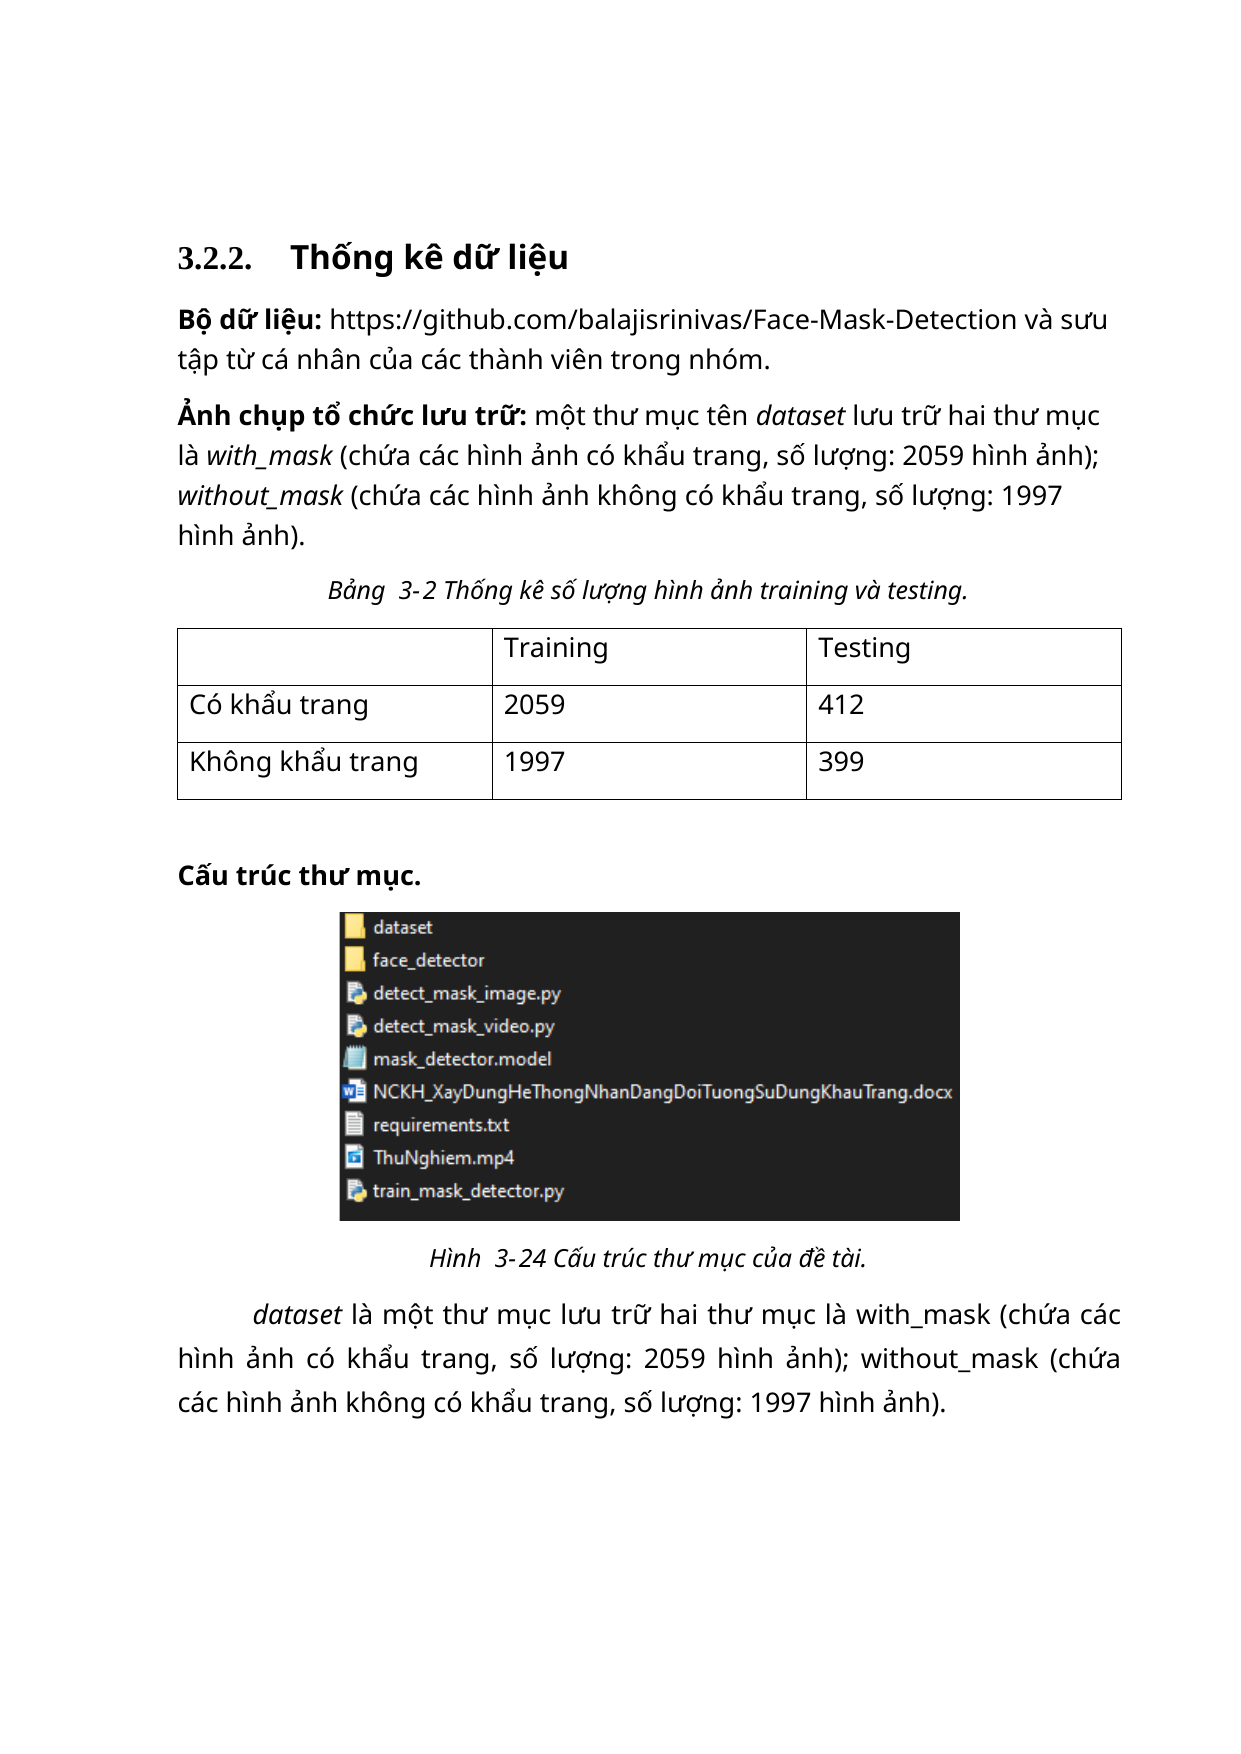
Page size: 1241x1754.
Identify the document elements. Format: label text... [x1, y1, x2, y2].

text dataset là một thư mục lưu trữ hai thư mục là with_mask (chứa các hình ảnh có khẩu trang, số lượng: 2059 hình ảnh); without_mask (chứa các hình ảnh không có khẩu trang, số lượng: 1997 hình ảnh). [177, 1295, 1122, 1420]
table_header [178, 629, 492, 684]
table_cell Không khẩu trang [178, 743, 492, 798]
table_header Testing [807, 629, 1121, 684]
table_cell Có khẩu trang [178, 686, 492, 742]
picture [339, 912, 960, 1221]
table_cell 399 [807, 743, 1121, 798]
text Bộ dữ liệu: https://github.com/balajisrinivas/Face-Mask-Detection và sưu tập từ cá nhân của các thành viên trong nhóm. [177, 301, 1122, 377]
table_cell 1997 [493, 743, 806, 798]
table_cell 2059 [493, 686, 806, 742]
text Cấu trúc thư mục. [177, 856, 1122, 893]
table_header Training [493, 629, 806, 684]
text Ảnh chụp tổ chức lưu trữ: một thư mục tên dataset lưu trữ hai thư mục là with_mask (chứa các hình ảnh có khẩu trang, số lượng: 2059 hình ảnh); without_mask (chứa các hình ảnh không có khẩu trang, số lượng: 1997 hình ảnh). [177, 397, 1122, 553]
subtitle Thống kê dữ liệu [177, 234, 1122, 279]
text Bảng 3-2 Thống kê số lượng hình ảnh training và testing. [177, 573, 1122, 607]
table_cell 412 [807, 686, 1121, 742]
